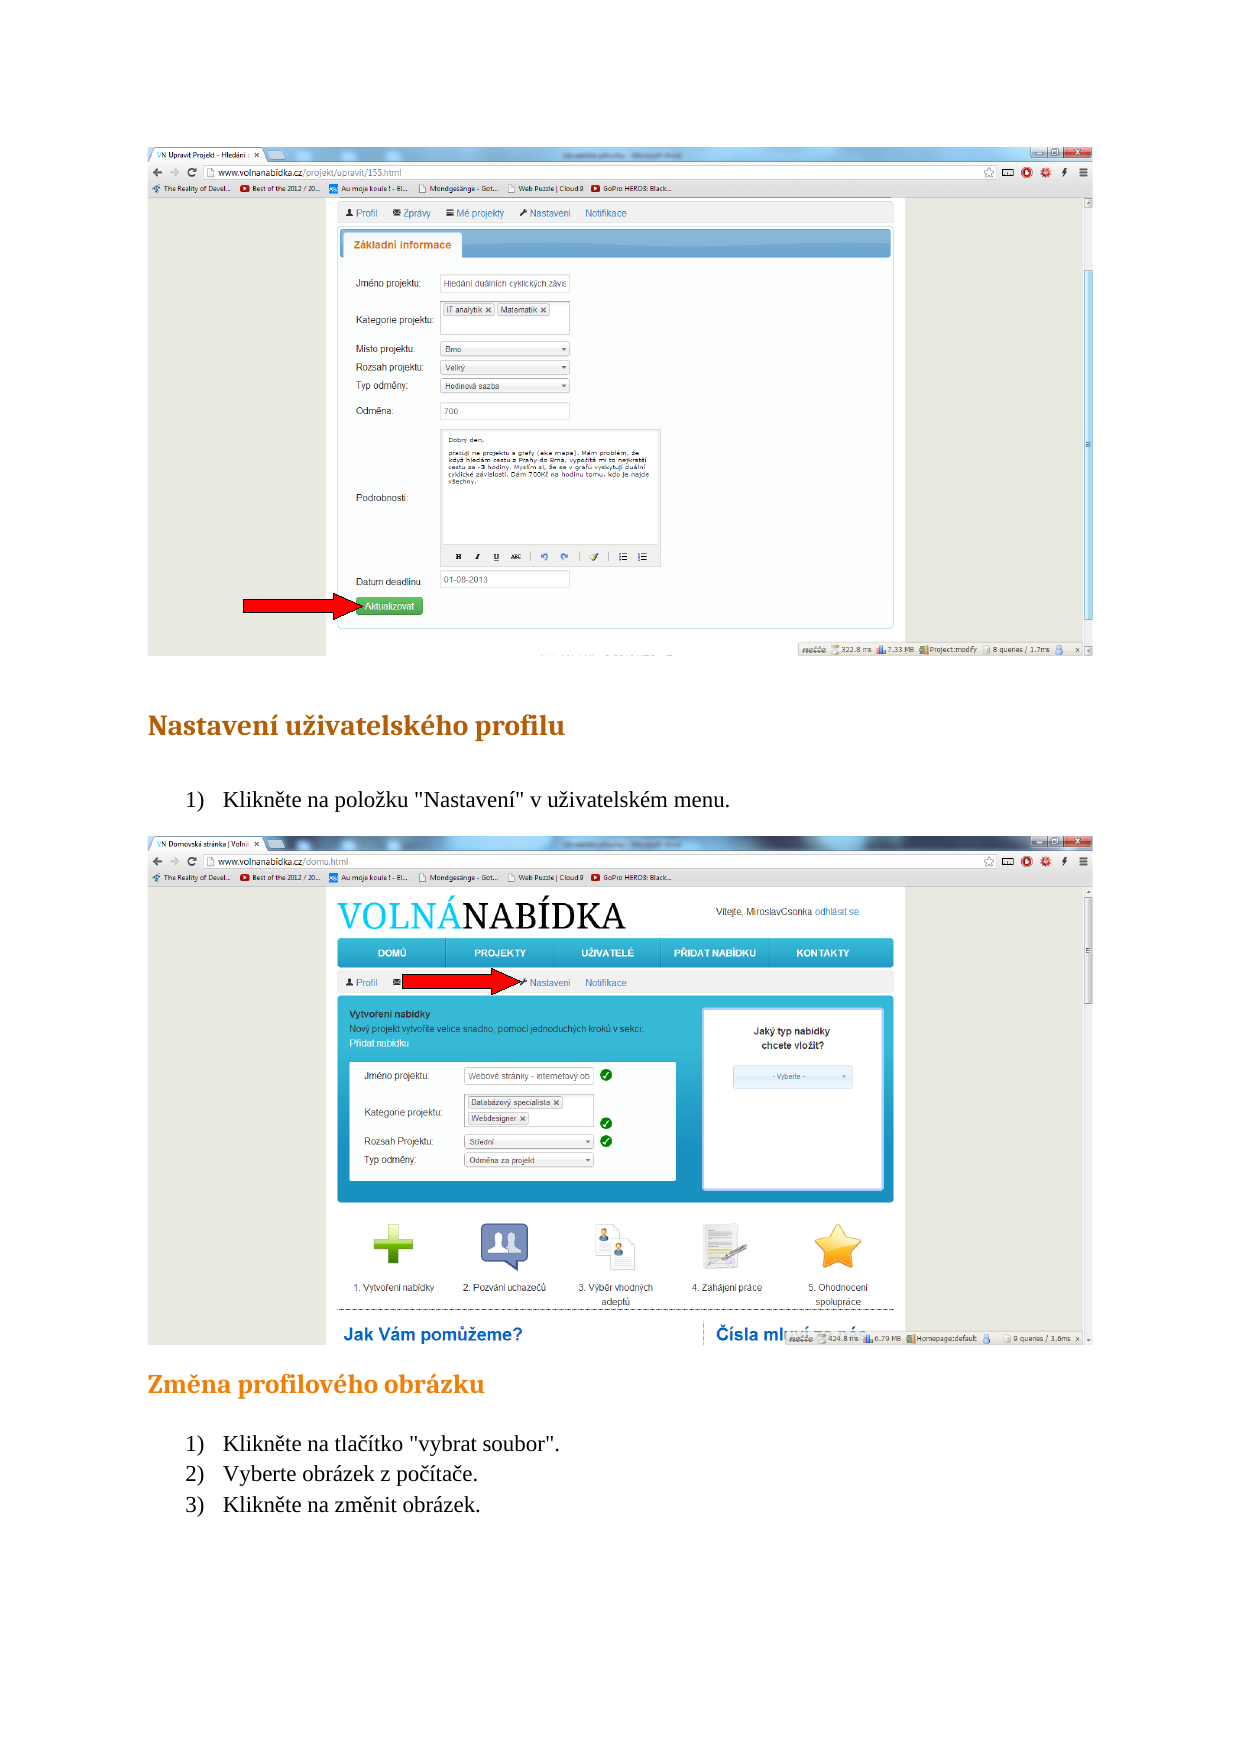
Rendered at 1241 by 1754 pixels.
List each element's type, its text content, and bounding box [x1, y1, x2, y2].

list Klikněte na položku "Nastavení" v uživatelském menu. [185, 786, 1093, 812]
picture [147, 147, 1093, 656]
list Vyberte obrázek z počítače. [185, 1460, 1093, 1487]
list Klikněte na změnit obrázek. [185, 1491, 1093, 1517]
subtitle Nastavení uživatelského profilu [148, 709, 1093, 743]
list Klikněte na tlačítko "vybrat soubor". [185, 1430, 1093, 1457]
picture [147, 836, 1093, 1345]
subtitle Změna profilového obrázku [148, 1369, 1093, 1401]
